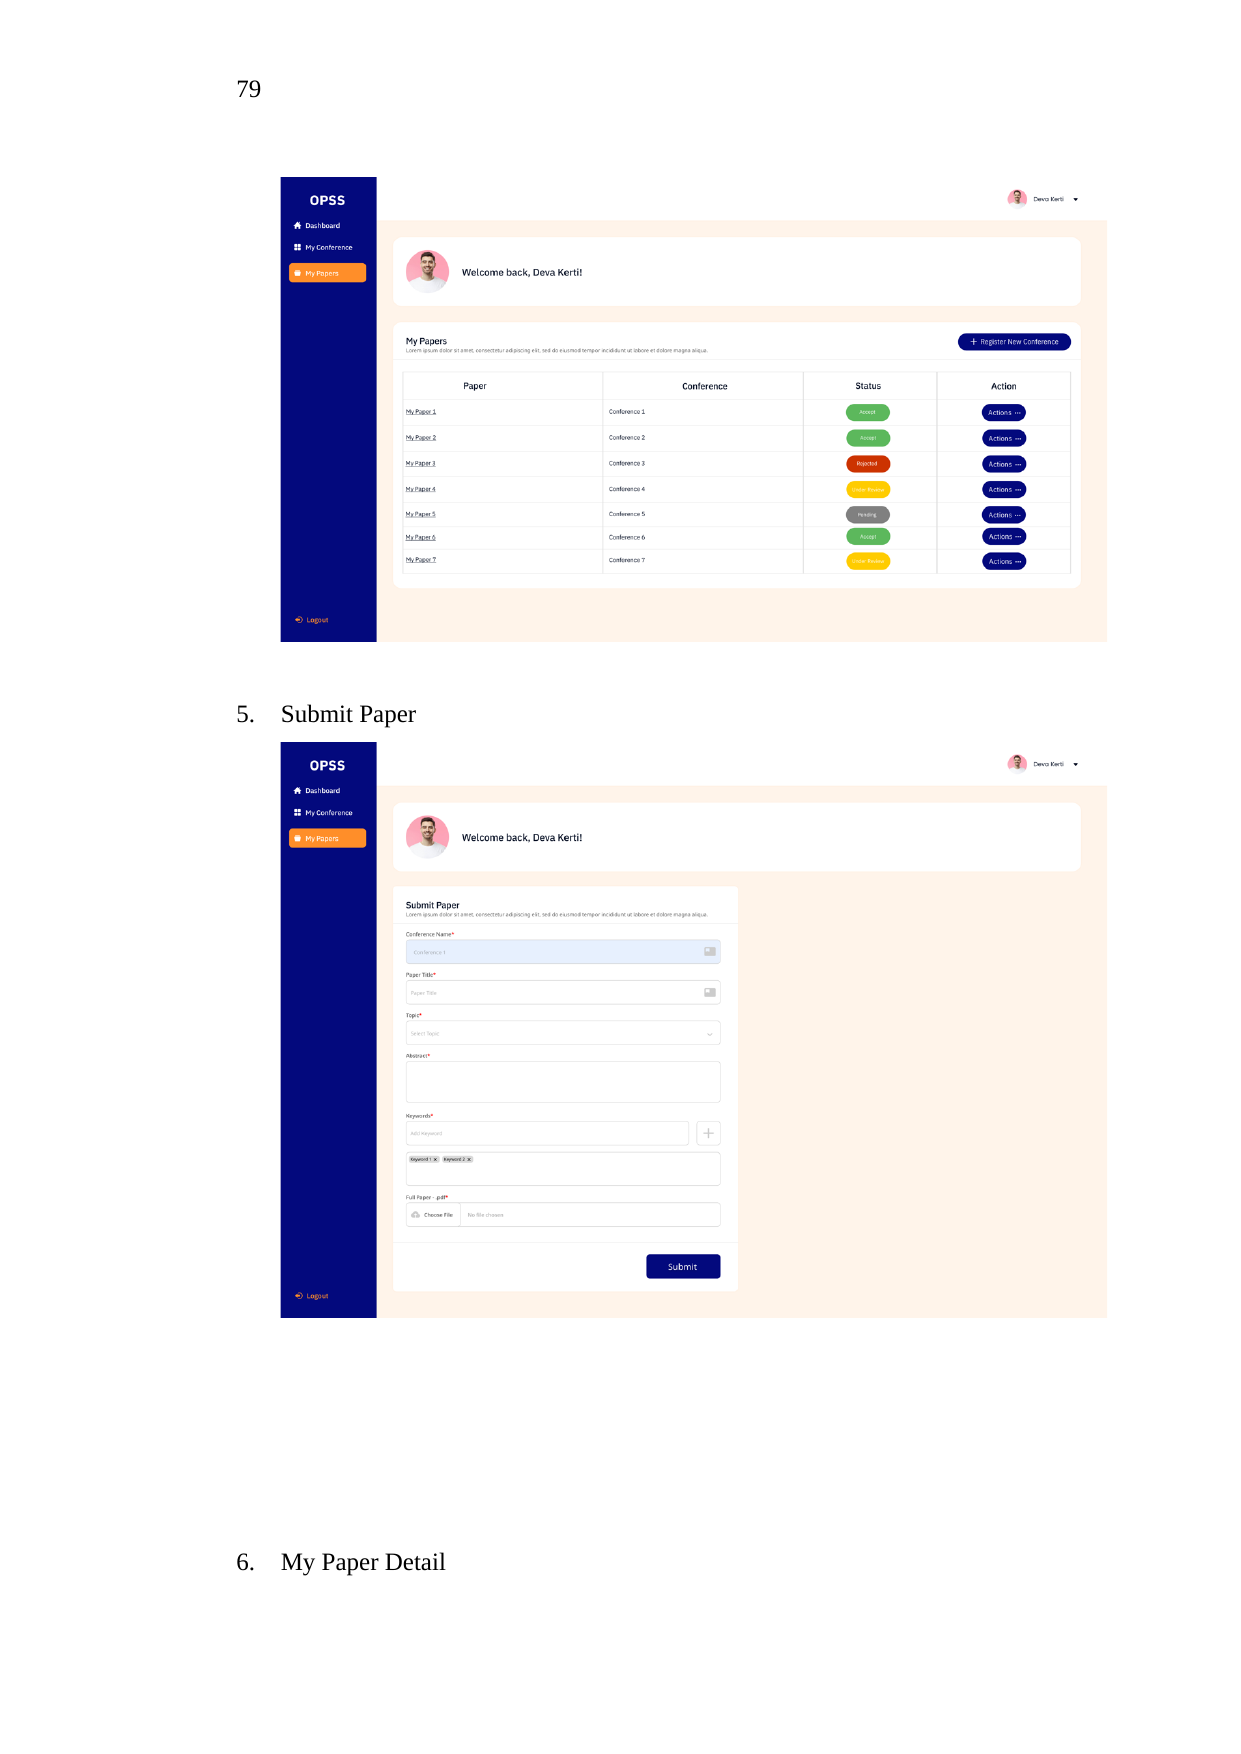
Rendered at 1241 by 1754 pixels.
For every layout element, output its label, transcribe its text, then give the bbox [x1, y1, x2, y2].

list Submit Paper [236, 699, 1063, 728]
picture [280, 177, 1108, 642]
list My Paper Detail [236, 1547, 1063, 1576]
picture [280, 742, 1108, 1318]
